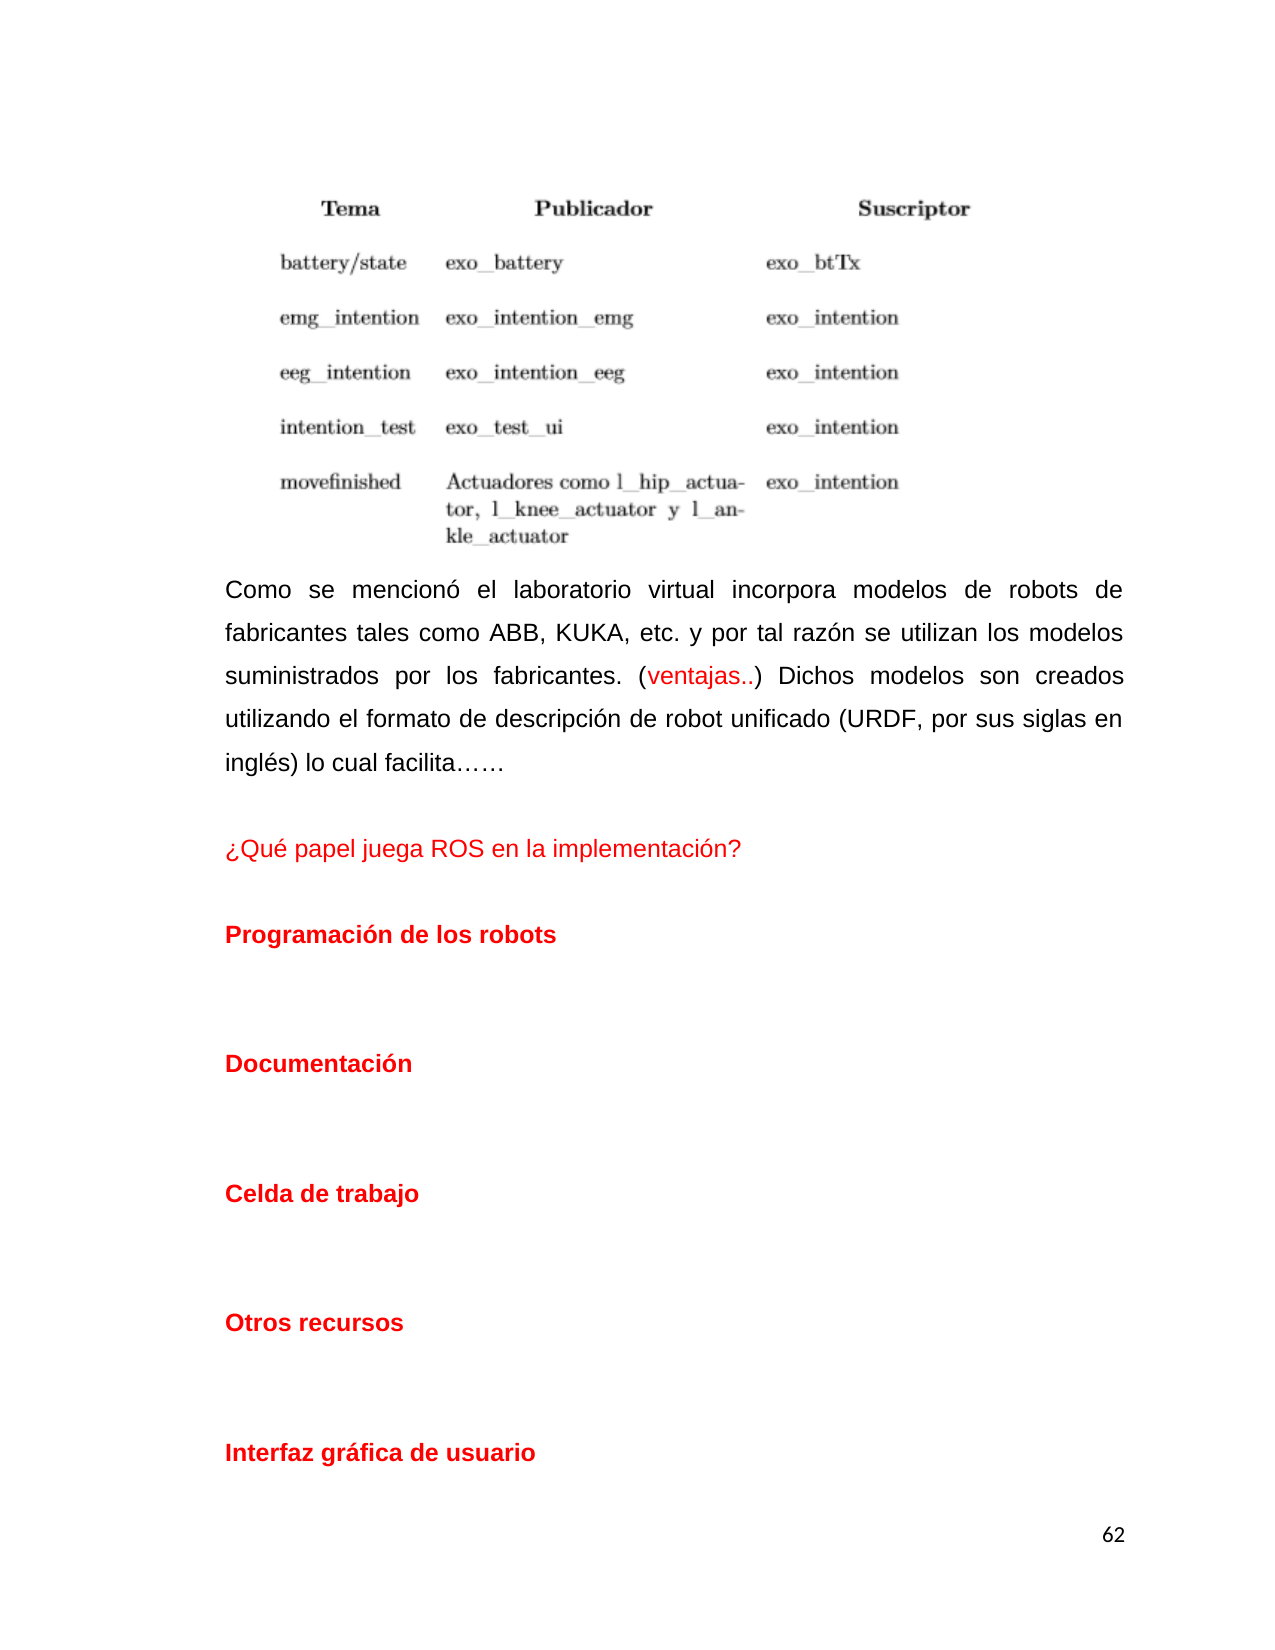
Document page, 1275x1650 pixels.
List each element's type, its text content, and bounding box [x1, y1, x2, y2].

text Otros recursos [225, 1308, 1125, 1337]
picture [225, 150, 1125, 561]
text Como se mencionó el laboratorio virtual incorpora modelos de robots de fabricantes tales como ABB, KUKA, etc. y por tal razón se utilizan los modelos suministrados por los fabricantes. (ventajas..) Dichos modelos son creados utilizando el formato de descripción de robot unificado (URDF, por sus siglas en inglés) lo cual facilita…… [225, 561, 1125, 776]
text ¿Qué papel juega ROS en la implementación? [225, 834, 1125, 862]
text Programación de los robots [225, 920, 1125, 949]
text Interfaz gráfica de usuario [225, 1437, 1125, 1466]
text Documentación [225, 1049, 1125, 1078]
text Celda de trabajo [225, 1179, 1125, 1207]
